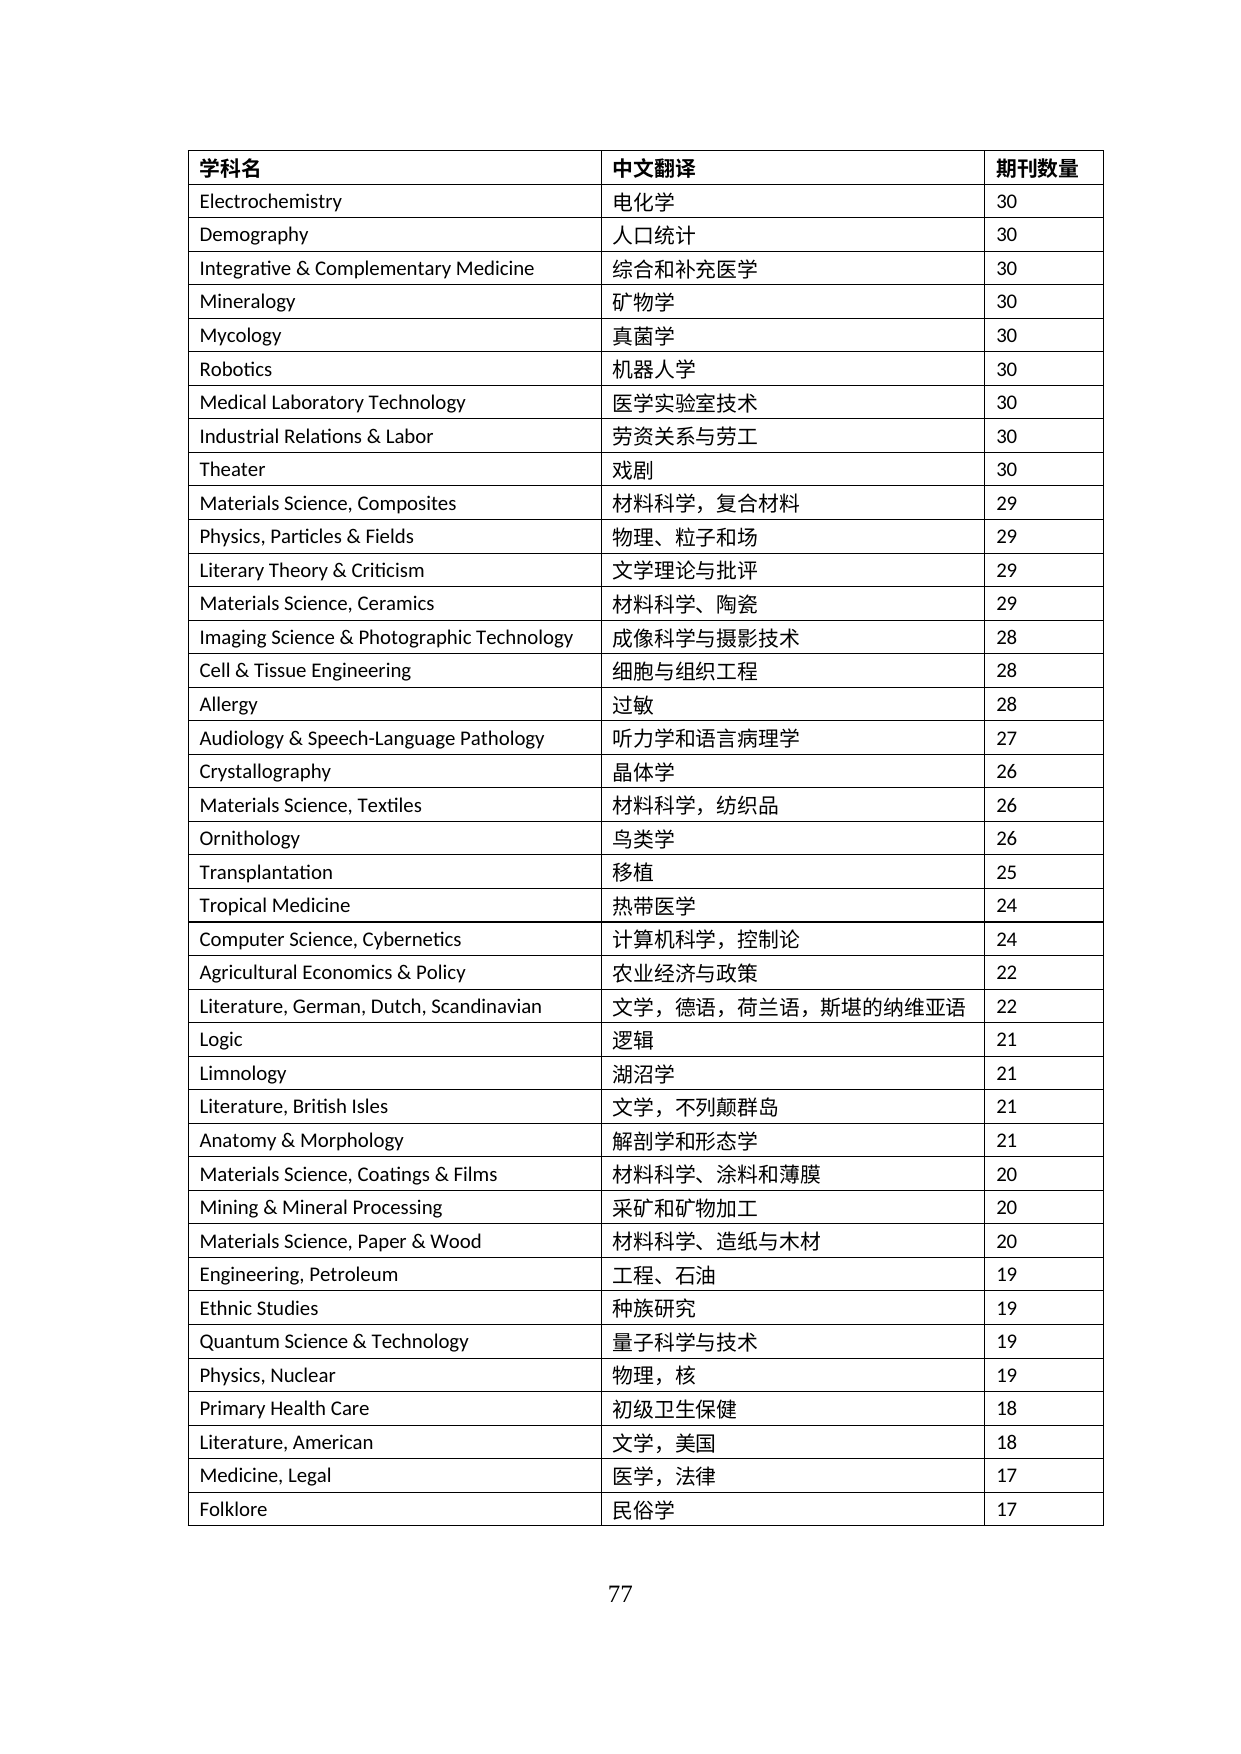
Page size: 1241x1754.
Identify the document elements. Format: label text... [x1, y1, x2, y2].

table_cell 移植 [602, 855, 984, 888]
table_cell Theater [189, 453, 601, 485]
table_cell 22 [985, 990, 1103, 1022]
table_cell Literature, German, Dutch, Scandinavian [189, 990, 601, 1022]
table_cell Physics, Particles & Fields [189, 520, 601, 552]
table_cell Computer Science, Cybernetics [189, 923, 601, 955]
table_cell 文学理论与批评 [602, 554, 984, 586]
table_cell 物理，核 [602, 1359, 984, 1391]
table_cell Engineering, Petroleum [189, 1258, 601, 1290]
table_cell Mineralogy [189, 285, 601, 318]
table_cell 机器人学 [602, 352, 984, 385]
table_cell 热带医学 [602, 889, 984, 921]
table_cell 29 [985, 554, 1103, 586]
table_cell 20 [985, 1191, 1103, 1223]
table_cell Materials Science, Coatings & Films [189, 1157, 601, 1190]
table_cell 21 [985, 1057, 1103, 1089]
table_cell Agricultural Economics & Policy [189, 956, 601, 988]
table_cell Integrative & Complementary Medicine [189, 252, 601, 284]
table_cell Folklore [189, 1493, 601, 1525]
table_cell 过敏 [602, 688, 984, 720]
table_cell 30 [985, 386, 1103, 418]
table_cell Cell & Tissue Engineering [189, 654, 601, 687]
table_cell 28 [985, 688, 1103, 720]
table_cell 19 [985, 1291, 1103, 1324]
table_cell 矿物学 [602, 285, 984, 318]
table_cell 19 [985, 1258, 1103, 1290]
table_cell Crystallography [189, 755, 601, 787]
table_cell Ornithology [189, 822, 601, 854]
table_cell 工程、石油 [602, 1258, 984, 1290]
table_cell Primary Health Care [189, 1392, 601, 1424]
table_cell 17 [985, 1493, 1103, 1525]
table_cell 29 [985, 486, 1103, 519]
table_cell Mining & Mineral Processing [189, 1191, 601, 1223]
table_cell 真菌学 [602, 319, 984, 351]
table_cell Limnology [189, 1057, 601, 1089]
table_cell 20 [985, 1157, 1103, 1190]
table_cell 材料科学、涂料和薄膜 [602, 1157, 984, 1190]
table_cell 24 [985, 889, 1103, 921]
table_cell 22 [985, 956, 1103, 988]
table_cell Literature, British Isles [189, 1090, 601, 1123]
table_cell Materials Science, Paper & Wood [189, 1224, 601, 1257]
table_cell 解剖学和形态学 [602, 1124, 984, 1156]
table_cell 30 [985, 352, 1103, 385]
table_cell Quantum Science & Technology [189, 1325, 601, 1357]
table_cell 医学，法律 [602, 1459, 984, 1492]
table_cell Materials Science, Textiles [189, 788, 601, 821]
table_cell 种族研究 [602, 1291, 984, 1324]
table_cell Materials Science, Composites [189, 486, 601, 519]
table_cell 鸟类学 [602, 822, 984, 854]
table_cell 30 [985, 252, 1103, 284]
table_cell 逻辑 [602, 1023, 984, 1056]
table_cell Literary Theory & Criticism [189, 554, 601, 586]
table_cell 20 [985, 1224, 1103, 1257]
table_cell 听力学和语言病理学 [602, 721, 984, 754]
table_cell 劳资关系与劳工 [602, 419, 984, 452]
table_cell 21 [985, 1124, 1103, 1156]
table_cell 30 [985, 453, 1103, 485]
table_cell 材料科学，复合材料 [602, 486, 984, 519]
table_cell 30 [985, 218, 1103, 251]
table_header 中文翻译 [602, 151, 984, 183]
table_cell Allergy [189, 688, 601, 720]
table_cell Transplantation [189, 855, 601, 888]
table_cell 18 [985, 1426, 1103, 1458]
table_cell 人口统计 [602, 218, 984, 251]
table_cell 戏剧 [602, 453, 984, 485]
table_cell 21 [985, 1023, 1103, 1056]
table_cell 民俗学 [602, 1493, 984, 1525]
table_cell 25 [985, 855, 1103, 888]
table_cell 采矿和矿物加工 [602, 1191, 984, 1223]
table_cell 量子科学与技术 [602, 1325, 984, 1357]
table_cell 医学实验室技术 [602, 386, 984, 418]
table_cell 文学，美国 [602, 1426, 984, 1458]
table_cell Literature, American [189, 1426, 601, 1458]
table_cell Mycology [189, 319, 601, 351]
table_header 期刊数量 [985, 151, 1103, 183]
table_cell 材料科学、陶瓷 [602, 587, 984, 619]
table_cell Medical Laboratory Technology [189, 386, 601, 418]
table_cell 湖沼学 [602, 1057, 984, 1089]
table_cell 物理、粒子和场 [602, 520, 984, 552]
table_cell Electrochemistry [189, 185, 601, 217]
table_cell 27 [985, 721, 1103, 754]
table_cell 17 [985, 1459, 1103, 1492]
table_cell 29 [985, 587, 1103, 619]
table_cell Imaging Science & Photographic Technology [189, 621, 601, 653]
table_cell 文学，不列颠群岛 [602, 1090, 984, 1123]
table_cell 材料科学，纺织品 [602, 788, 984, 821]
table_cell 文学，德语，荷兰语，斯堪的纳维亚语 [602, 990, 984, 1022]
table_cell 初级卫生保健 [602, 1392, 984, 1424]
table_cell 30 [985, 285, 1103, 318]
table_cell 19 [985, 1325, 1103, 1357]
table_cell Logic [189, 1023, 601, 1056]
table_cell Physics, Nuclear [189, 1359, 601, 1391]
table_cell 29 [985, 520, 1103, 552]
table_cell 材料科学、造纸与木材 [602, 1224, 984, 1257]
table_cell 26 [985, 822, 1103, 854]
table_cell 30 [985, 319, 1103, 351]
table_cell 电化学 [602, 185, 984, 217]
table_cell Medicine, Legal [189, 1459, 601, 1492]
table_cell 30 [985, 185, 1103, 217]
table_cell 28 [985, 654, 1103, 687]
table_cell 24 [985, 923, 1103, 955]
table_cell Ethnic Studies [189, 1291, 601, 1324]
table_cell 30 [985, 419, 1103, 452]
table_cell 晶体学 [602, 755, 984, 787]
table_cell 21 [985, 1090, 1103, 1123]
table_cell Audiology & Speech-Language Pathology [189, 721, 601, 754]
table_cell 计算机科学，控制论 [602, 923, 984, 955]
table_cell Materials Science, Ceramics [189, 587, 601, 619]
table_cell 26 [985, 788, 1103, 821]
table_cell 细胞与组织工程 [602, 654, 984, 687]
table_cell 综合和补充医学 [602, 252, 984, 284]
table_cell Anatomy & Morphology [189, 1124, 601, 1156]
table_cell 18 [985, 1392, 1103, 1424]
table_cell Robotics [189, 352, 601, 385]
table_cell 26 [985, 755, 1103, 787]
table_header 学科名 [189, 151, 601, 183]
table_cell Industrial Relations & Labor [189, 419, 601, 452]
table_cell Tropical Medicine [189, 889, 601, 921]
table_cell 农业经济与政策 [602, 956, 984, 988]
table_cell Demography [189, 218, 601, 251]
table_cell 19 [985, 1359, 1103, 1391]
table_cell 成像科学与摄影技术 [602, 621, 984, 653]
table_cell 28 [985, 621, 1103, 653]
